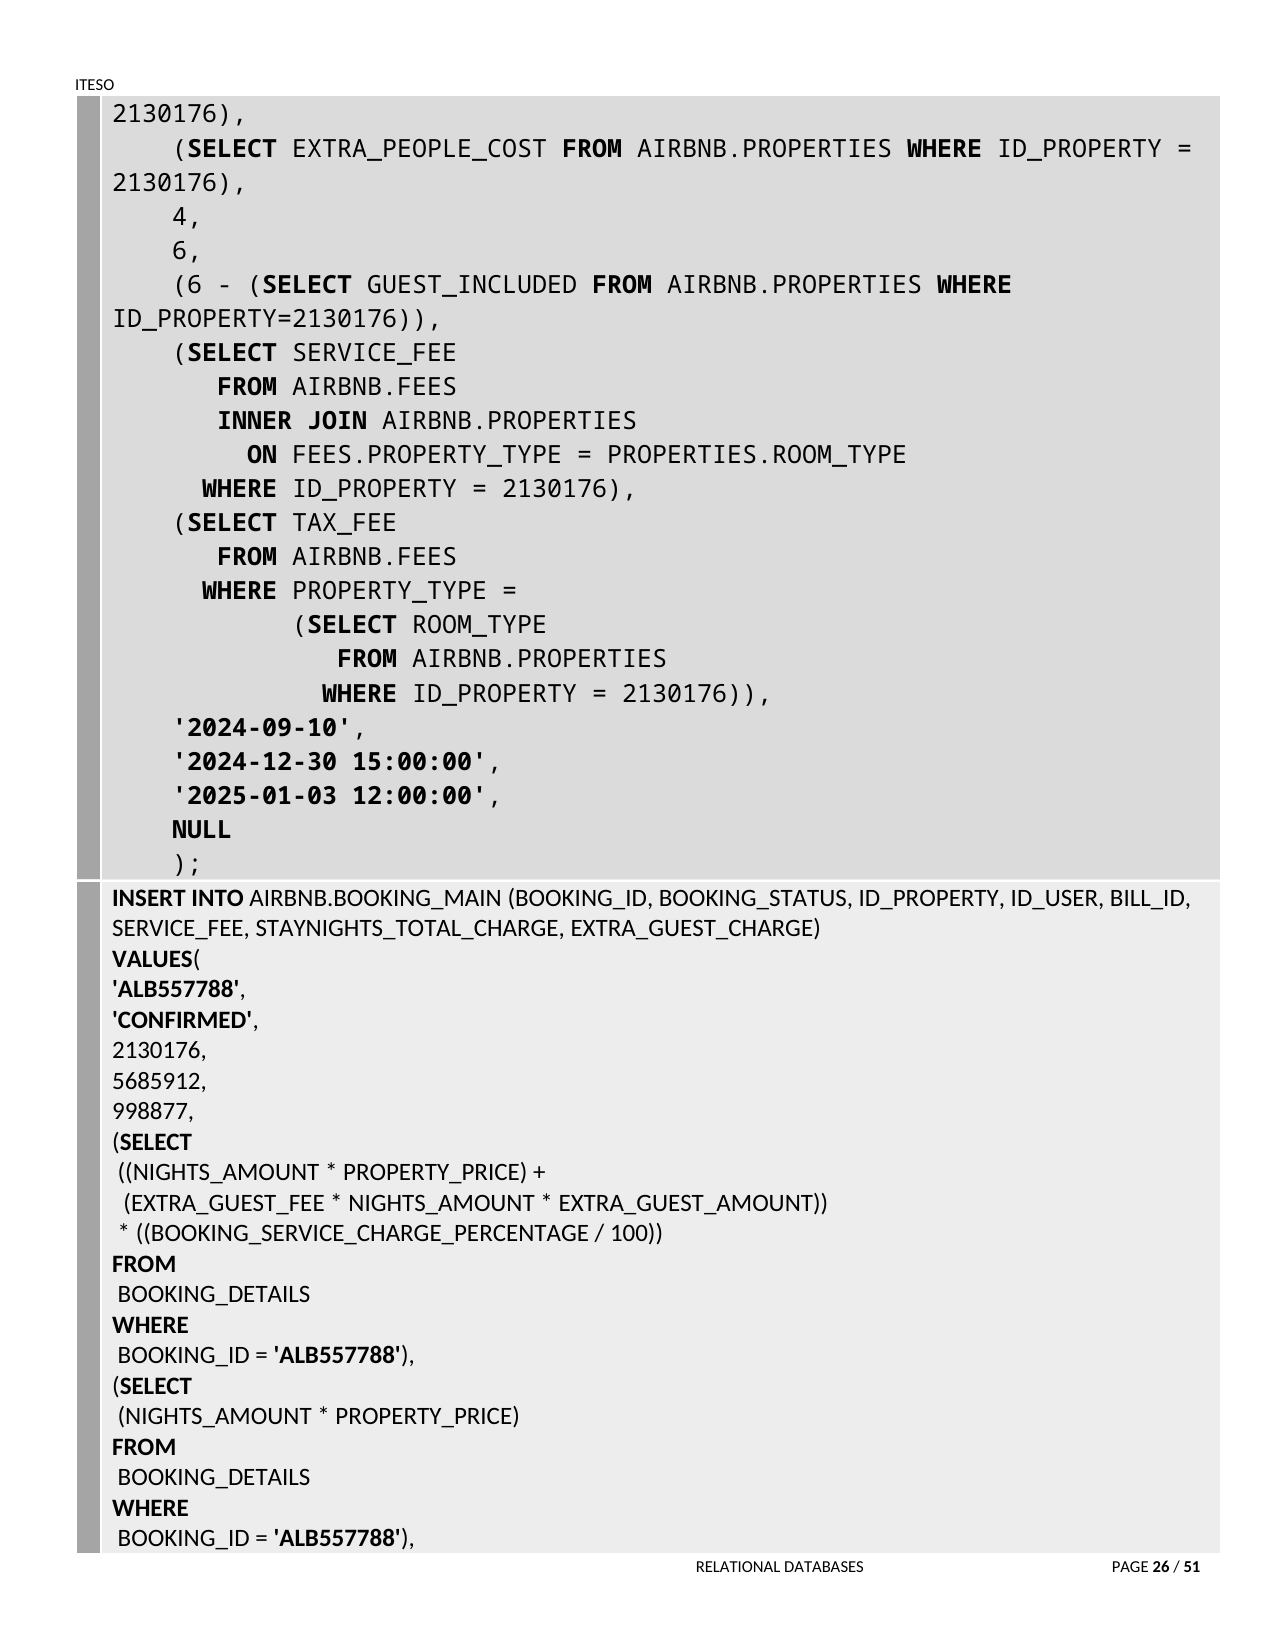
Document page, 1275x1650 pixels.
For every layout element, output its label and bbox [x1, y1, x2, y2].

table_cell [102, 96, 1220, 879]
table_cell [77, 96, 100, 879]
table_cell [77, 882, 100, 1553]
table_cell [102, 882, 1220, 1553]
